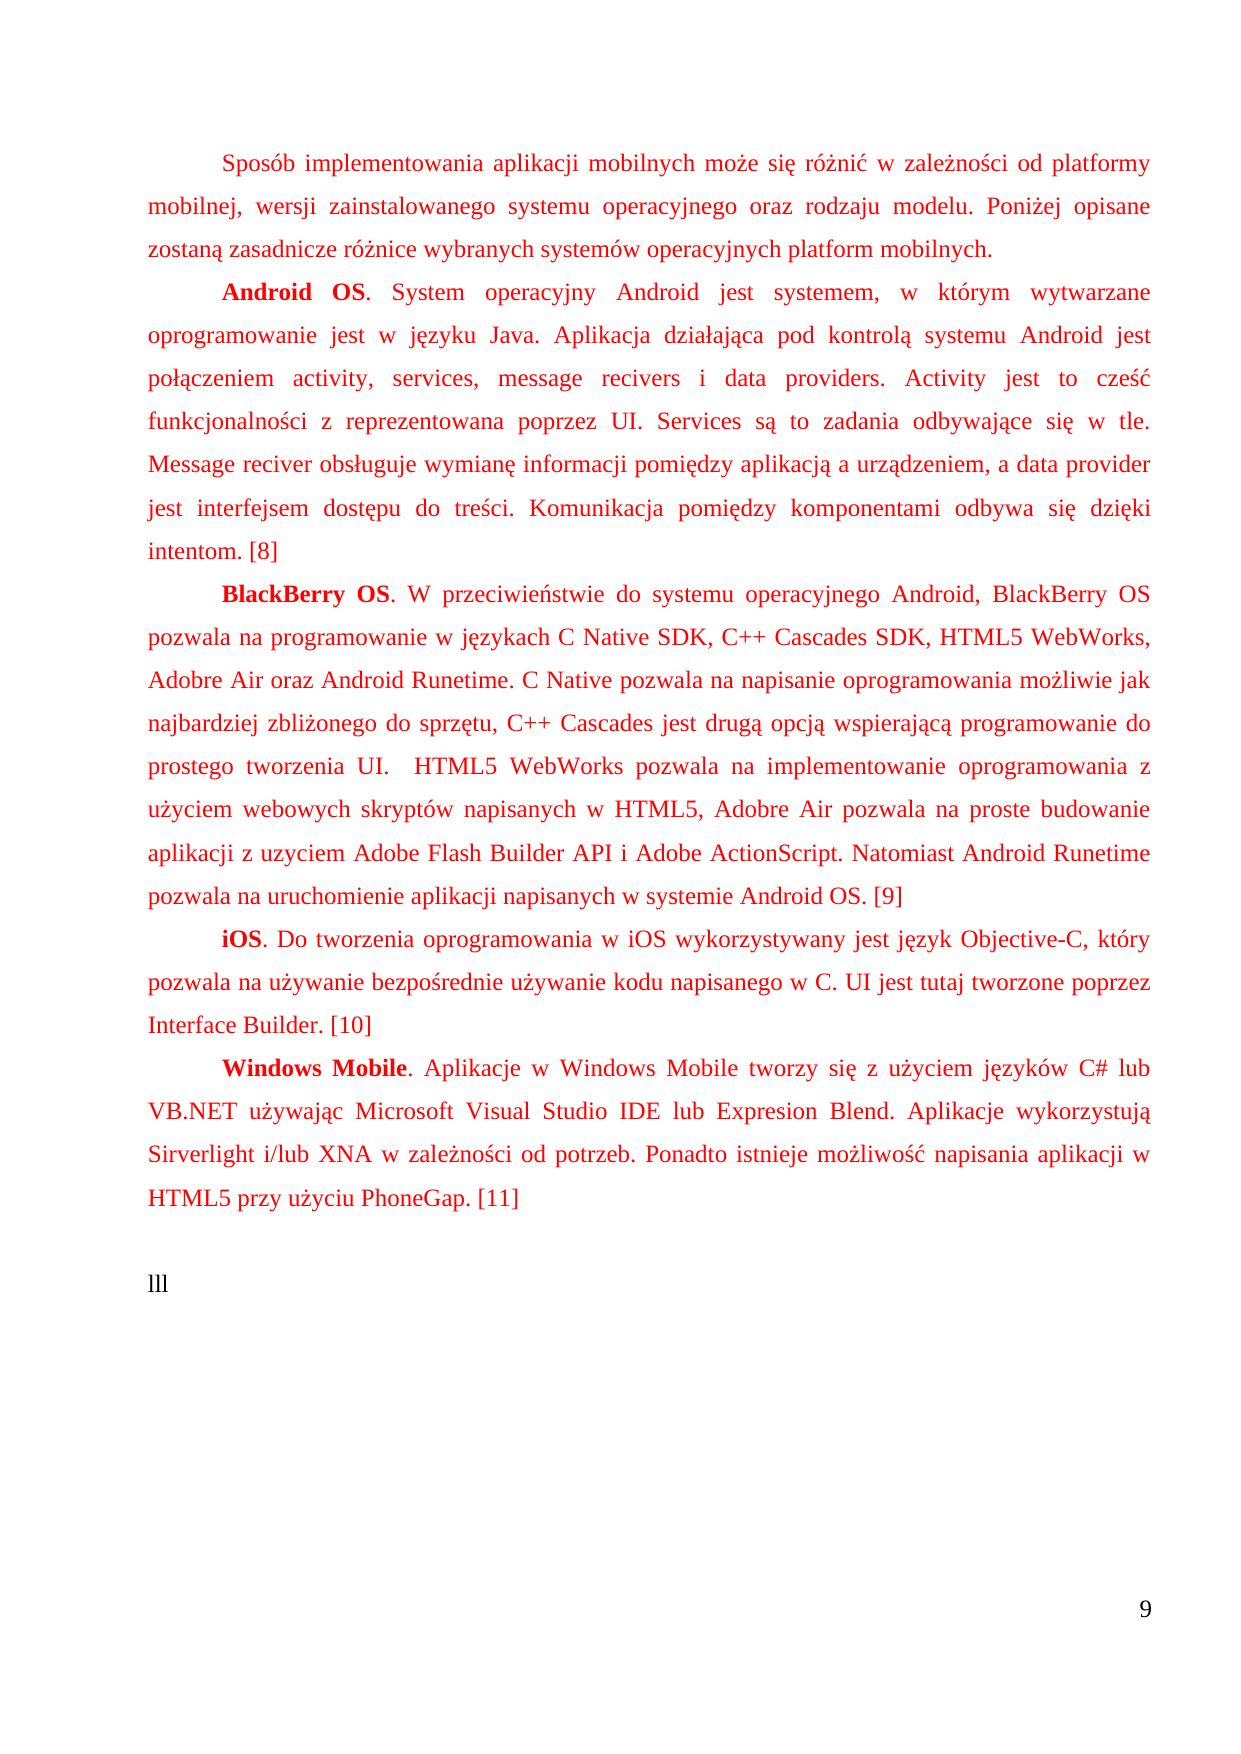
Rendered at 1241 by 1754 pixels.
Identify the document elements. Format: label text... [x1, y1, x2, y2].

text Windows Mobile. Aplikacje w Windows Mobile tworzy się z użyciem języków C# lub VB.NET używając Microsoft Visual Studio IDE lub Expresion Blend. Aplikacje wykorzystują Sirverlight i/lub XNA w zależności od potrzeb. Ponadto istnieje możliwość napisania aplikacji w HTML5 przy użyciu PhoneGap. [11] [148, 1053, 1152, 1211]
text Sposób implementowania aplikacji mobilnych może się różnić w zależności od platformy mobilnej, wersji zainstalowanego systemu operacyjnego oraz rodzaju modelu. Poniżej opisane zostaną zasadnicze różnice wybranych systemów operacyjnych platform mobilnych. [148, 148, 1152, 263]
text Android OS. System operacyjny Android jest systemem, w którym wytwarzane oprogramowanie jest w języku Java. Aplikacja działająca pod kontrolą systemu Android jest połączeniem activity, services, message recivers i data providers. Activity jest to cześć funkcjonalności z reprezentowana poprzez UI. Services są to zadania odbywające się w tle. Message reciver obsługuje wymianę informacji pomiędzy aplikacją a urządzeniem, a data provider jest interfejsem dostępu do treści. Komunikacja pomiędzy komponentami odbywa się dzięki intentom. [8] [148, 277, 1152, 564]
text iOS. Do tworzenia oprogramowania w iOS wykorzystywany jest język Objective-C, który pozwala na używanie bezpośrednie używanie kodu napisanego w C. UI jest tutaj tworzone poprzez Interface Builder. [10] [148, 924, 1152, 1039]
text BlackBerry OS. W przeciwieństwie do systemu operacyjnego Android, BlackBerry OS pozwala na programowanie w językach C Native SDK, C++ Cascades SDK, HTML5 WebWorks, Adobre Air oraz Android Runetime. C Native pozwala na napisanie oprogramowania możliwie jak najbardziej zbliżonego do sprzętu, C++ Cascades jest drugą opcją wspierającą programowanie do prostego tworzenia UI. HTML5 WebWorks pozwala na implementowanie oprogramowania z użyciem webowych skryptów napisanych w HTML5, Adobre Air pozwala na proste budowanie aplikacji z uzyciem Adobe Flash Builder API i Adobe ActionScript. Natomiast Android Runetime pozwala na uruchomienie aplikacji napisanych w systemie Android OS. [9] [148, 579, 1152, 909]
text lll [148, 1269, 1152, 1298]
